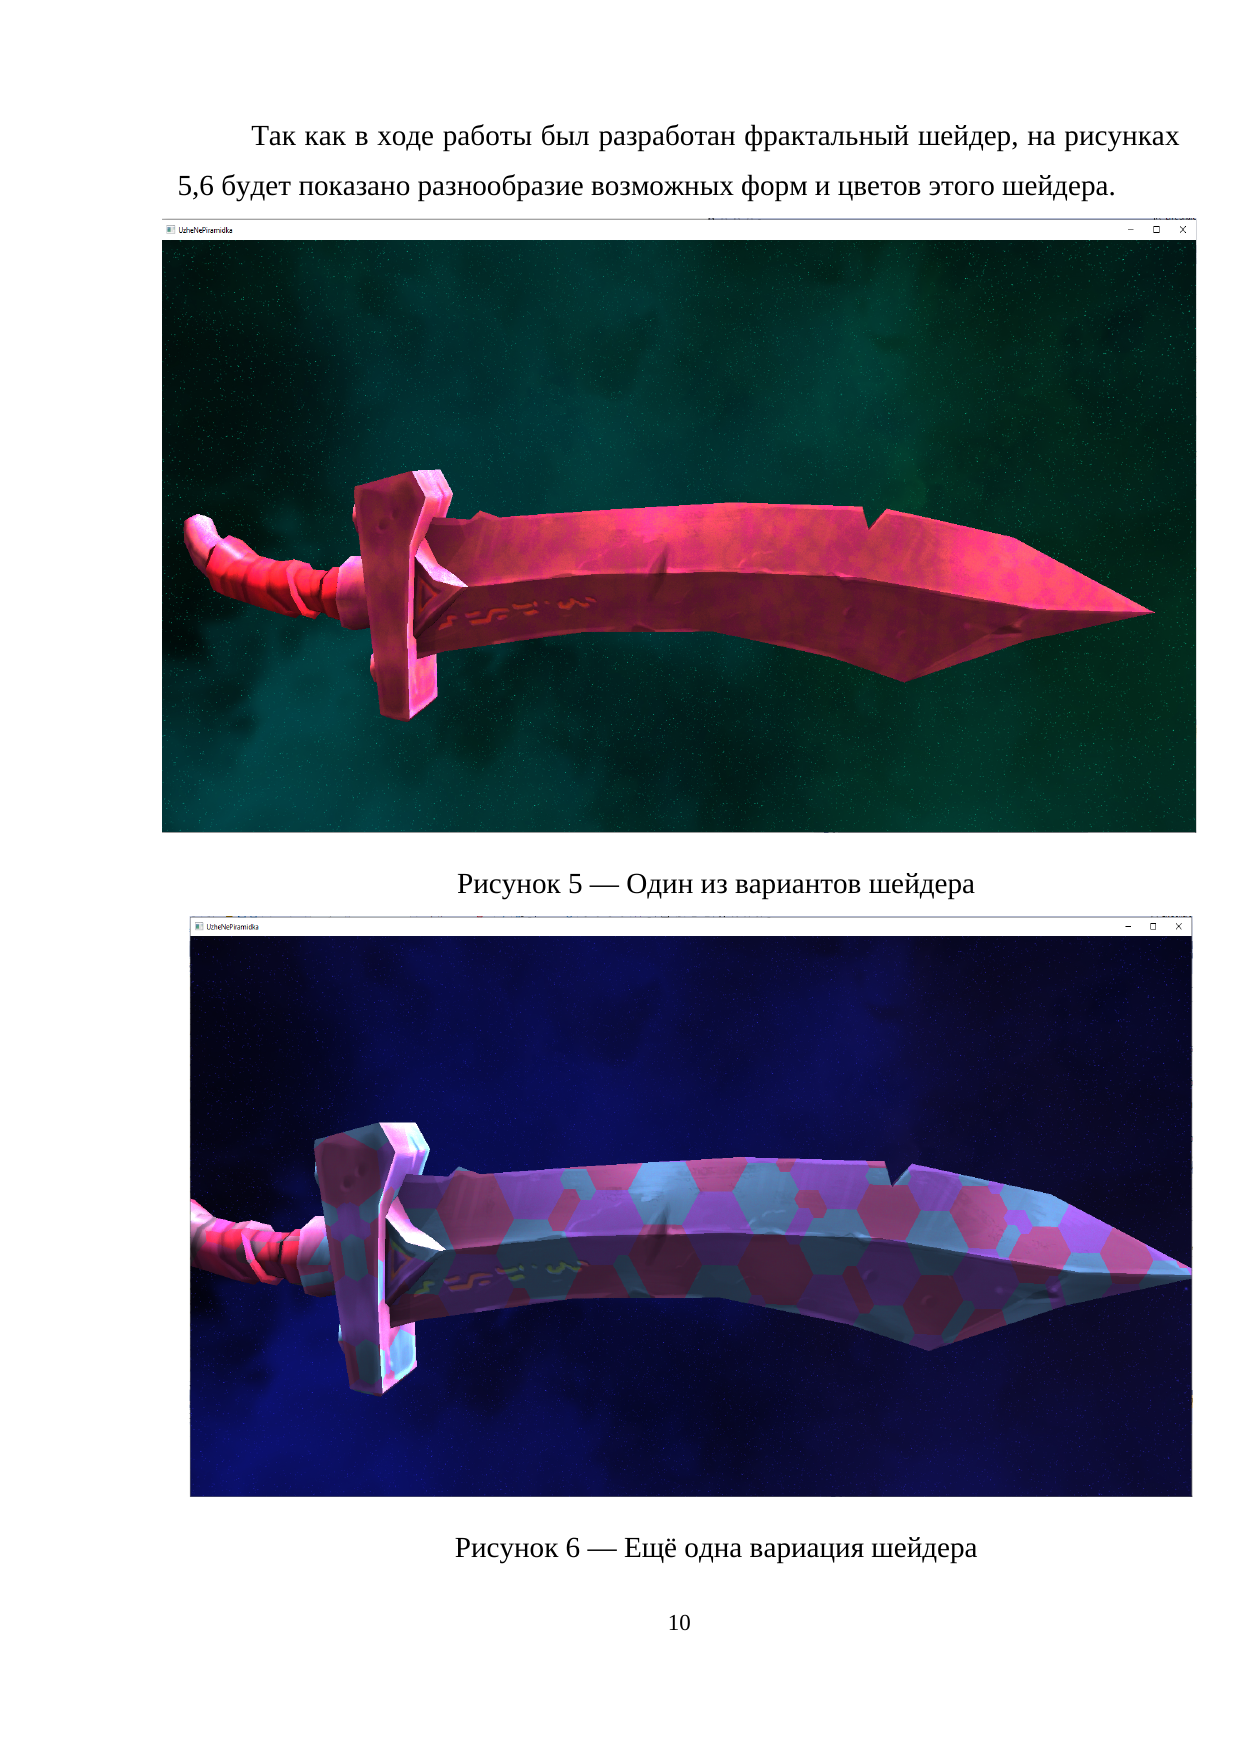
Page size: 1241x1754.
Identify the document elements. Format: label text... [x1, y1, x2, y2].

picture [189, 916, 1193, 1497]
text Так как в ходе работы был разработан фрактальный шейдер, на рисунках 5,6 будет показано разнообразие возможных форм и цветов этого шейдера. [177, 118, 1181, 202]
picture [162, 218, 1197, 833]
text Рисунок 5 — Один из вариантов шейдера [177, 833, 1181, 900]
